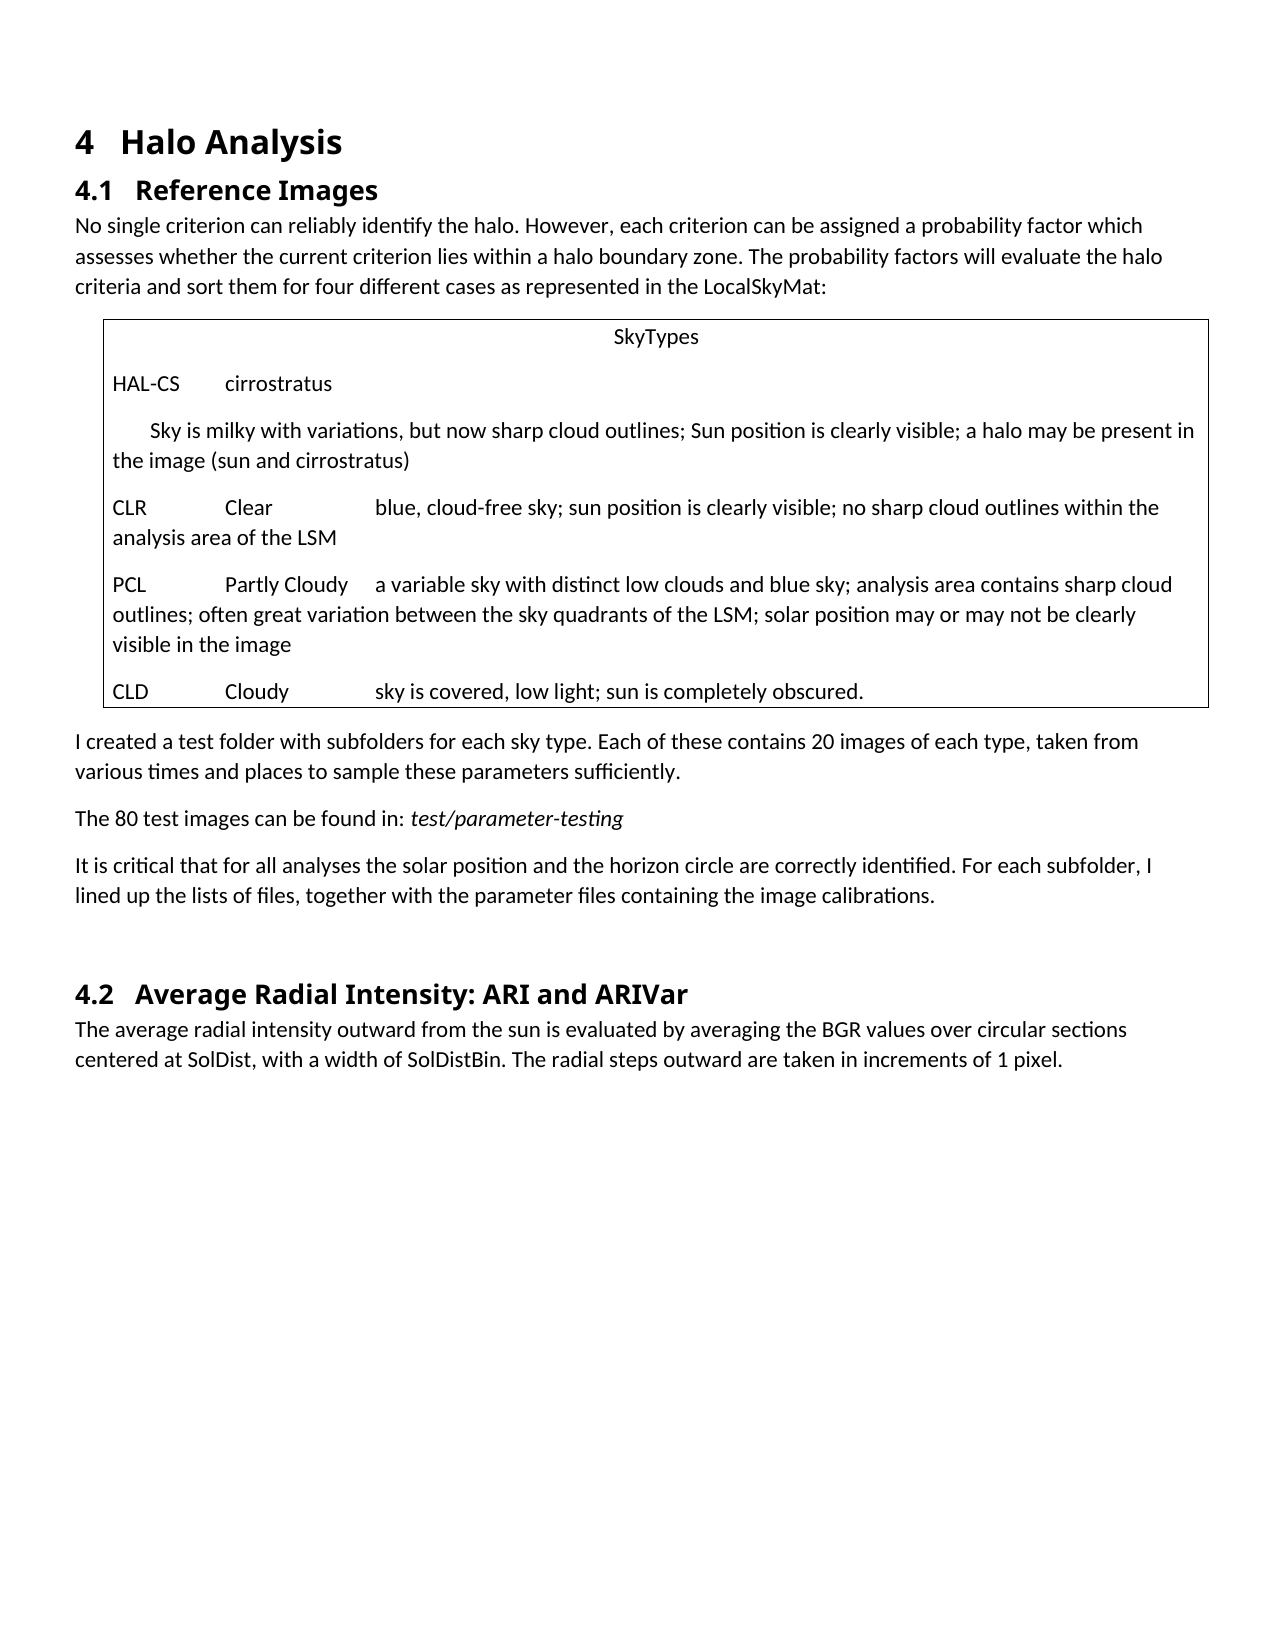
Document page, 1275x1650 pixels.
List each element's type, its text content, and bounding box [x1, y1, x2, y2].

text It is critical that for all analyses the solar position and the horizon circle are correctly identified. For each subfolder, I lined up the lists of files, together with the parameter files containing the image calibrations. [75, 851, 1200, 909]
text I created a test folder with subfolders for each sky type. Each of these contains 20 images of each type, taken from various times and places to sample these parameters sufficiently. [75, 727, 1200, 786]
text The 80 test images can be found in: test/parameter-testing [75, 804, 1200, 832]
subtitle Halo Analysis [75, 119, 1200, 164]
text CLD Cloudy sky is covered, low light; sun is completely obscured. [104, 674, 1208, 707]
subtitle Reference Images [75, 172, 1200, 209]
text No single criterion can reliably identify the halo. However, each criterion can be assigned a probability factor which assesses whether the current criterion lies within a halo boundary zone. The probability factors will evaluate the halo criteria and sort them for four different cases as represented in the LocalSkyMat: [75, 212, 1200, 300]
text HAL -CS cirrostratus [104, 366, 1208, 397]
text The average radial intensity outward from the sun is evaluated by averaging the BGR values over circular sections centered at SolDist, with a width of SolDistBin. The radial steps outward are taken in increments of 1 pixel. [75, 1015, 1200, 1073]
text CLR Clear blue, cloud-free sky; sun position is clearly visible; no sharp cloud outlines within the analysis area of the LSM [104, 490, 1208, 551]
subtitle Average Radial Intensity: ARI and ARIVar [75, 975, 1200, 1012]
text PCL Partly Cloudy a variable sky with distinct low clouds and blue sky; analysis area contains sharp cloud outlines; often great variation between the sky quadrants of the LSM; solar position may or may not be clearly visible in the image [104, 567, 1208, 658]
text Sky is milky with variations, but now sharp cloud outlines; Sun position is clearly visible; a halo may be present in the image (sun and cirrostratus) [104, 413, 1208, 474]
text SkyTypes [104, 320, 1208, 350]
